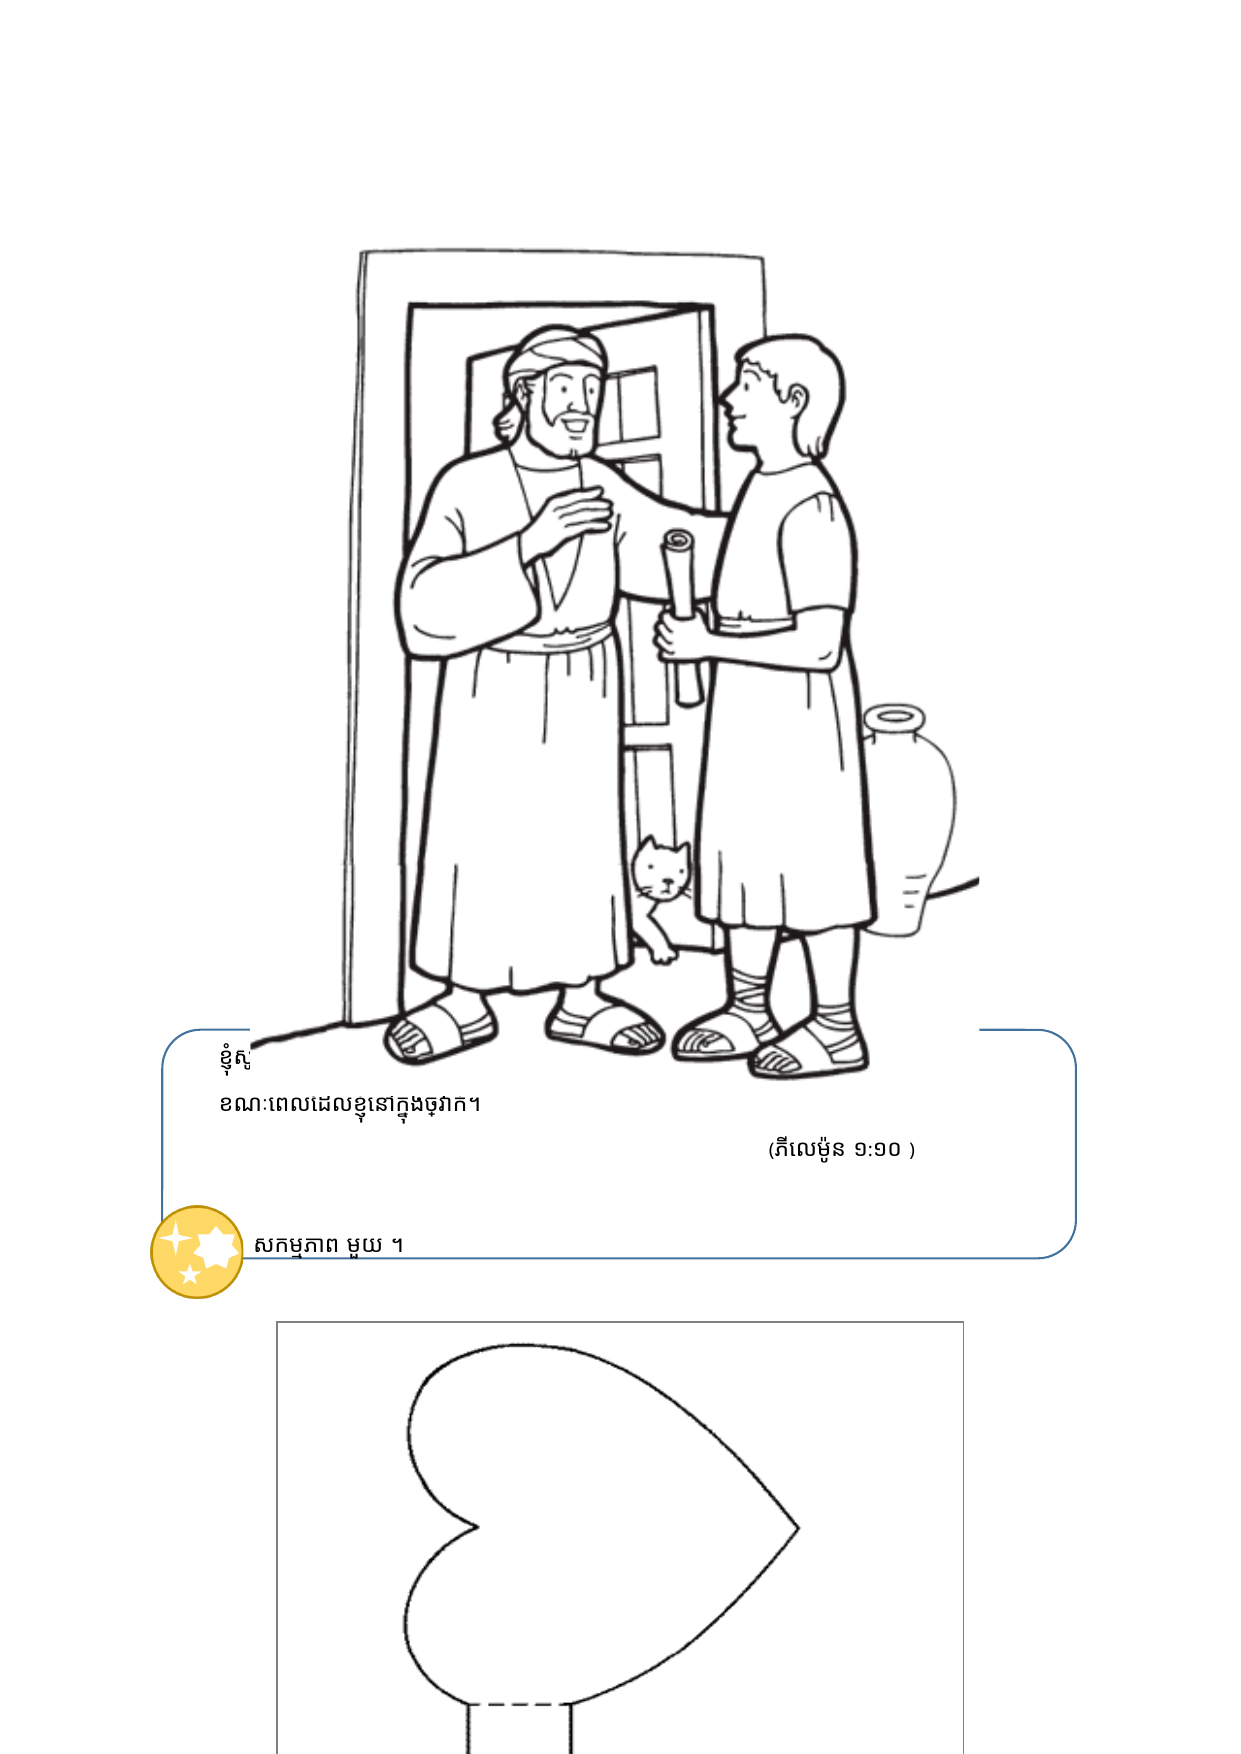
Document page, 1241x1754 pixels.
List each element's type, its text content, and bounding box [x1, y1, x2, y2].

picture [150, 1205, 244, 1299]
text សកម្មភាព មួយ ។ [244, 1231, 1090, 1258]
picture [250, 240, 980, 1096]
picture [278, 1323, 963, 1754]
text ខណៈពេលដែលខ្ញុំនៅក្នុងច្រវាក់។ [150, 1090, 1090, 1117]
text (ភីលេម៉ូន ១:១០ ) [150, 1136, 1090, 1162]
